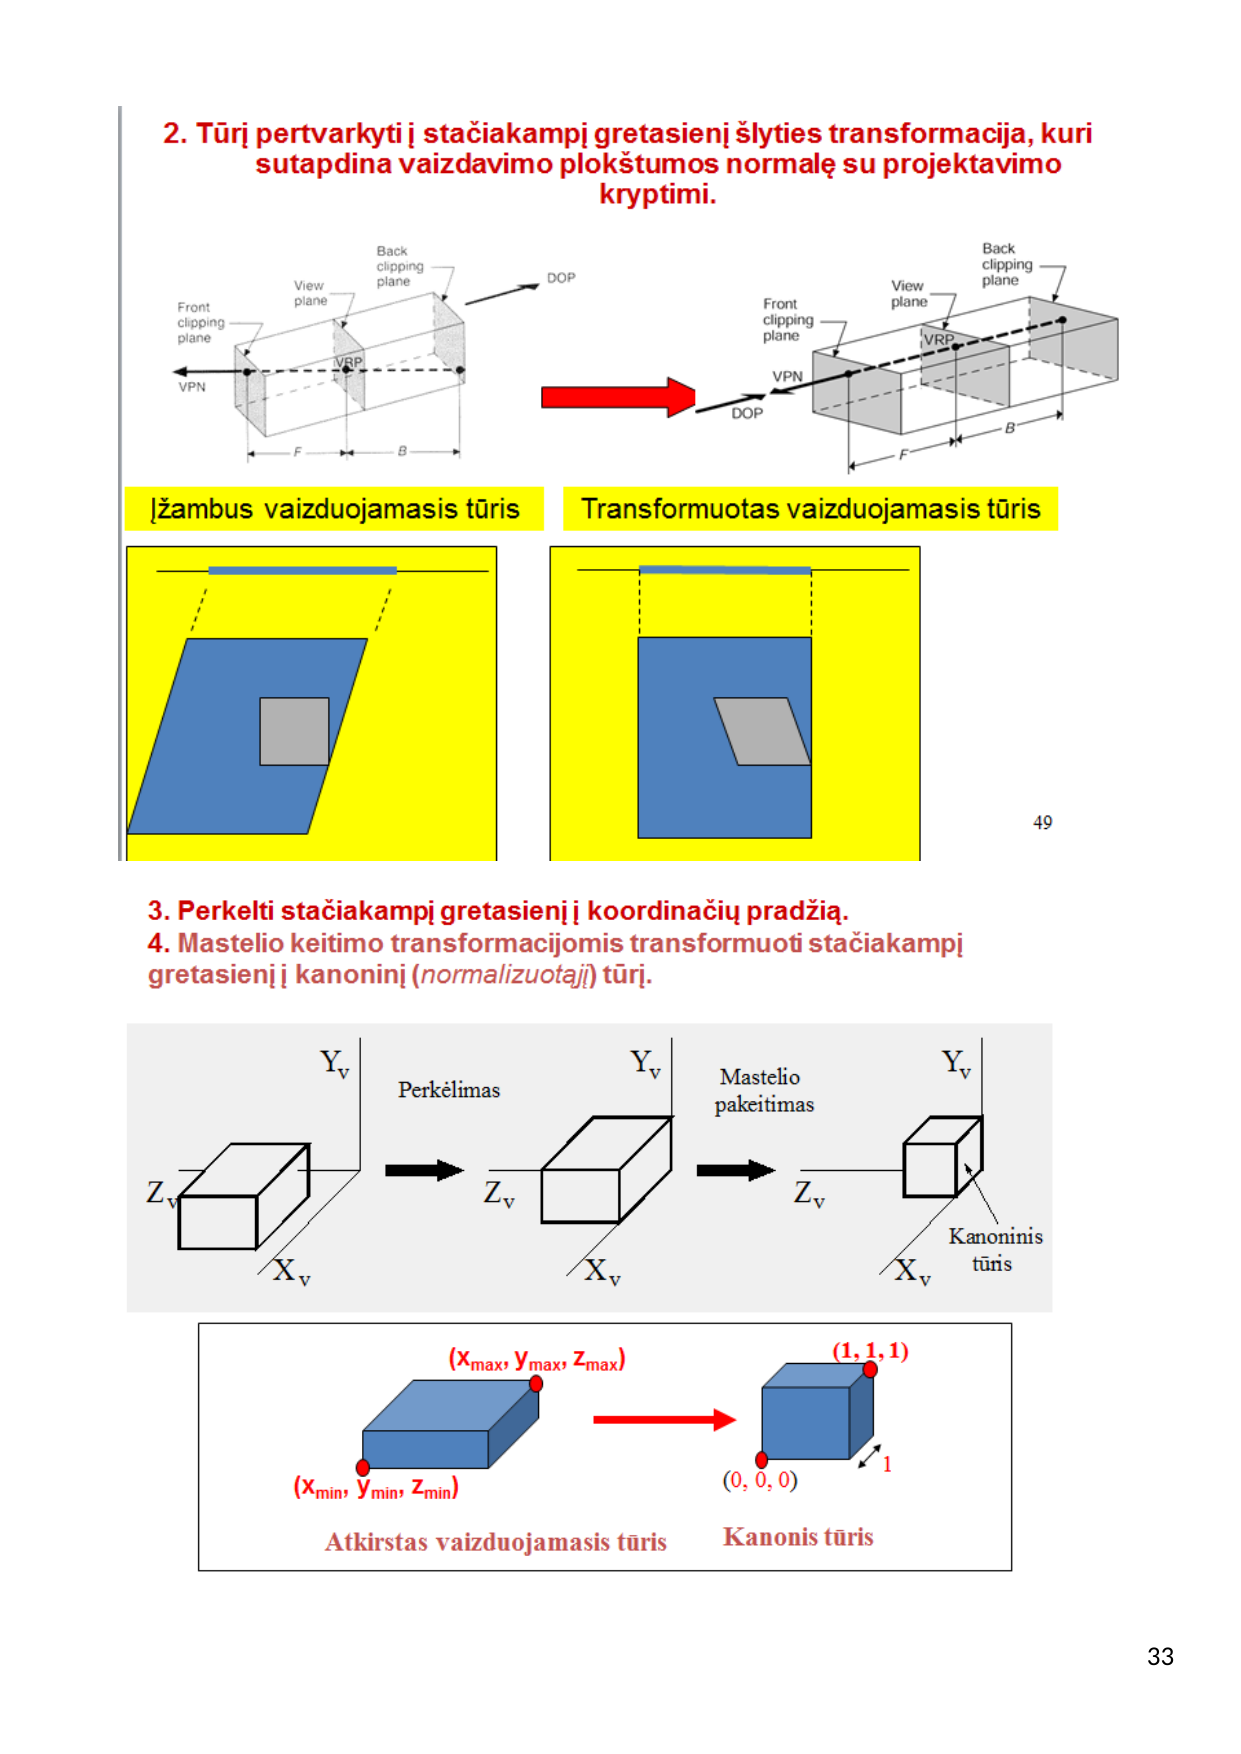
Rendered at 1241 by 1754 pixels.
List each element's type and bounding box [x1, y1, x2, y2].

picture [118, 106, 1134, 861]
picture [118, 886, 1059, 1578]
